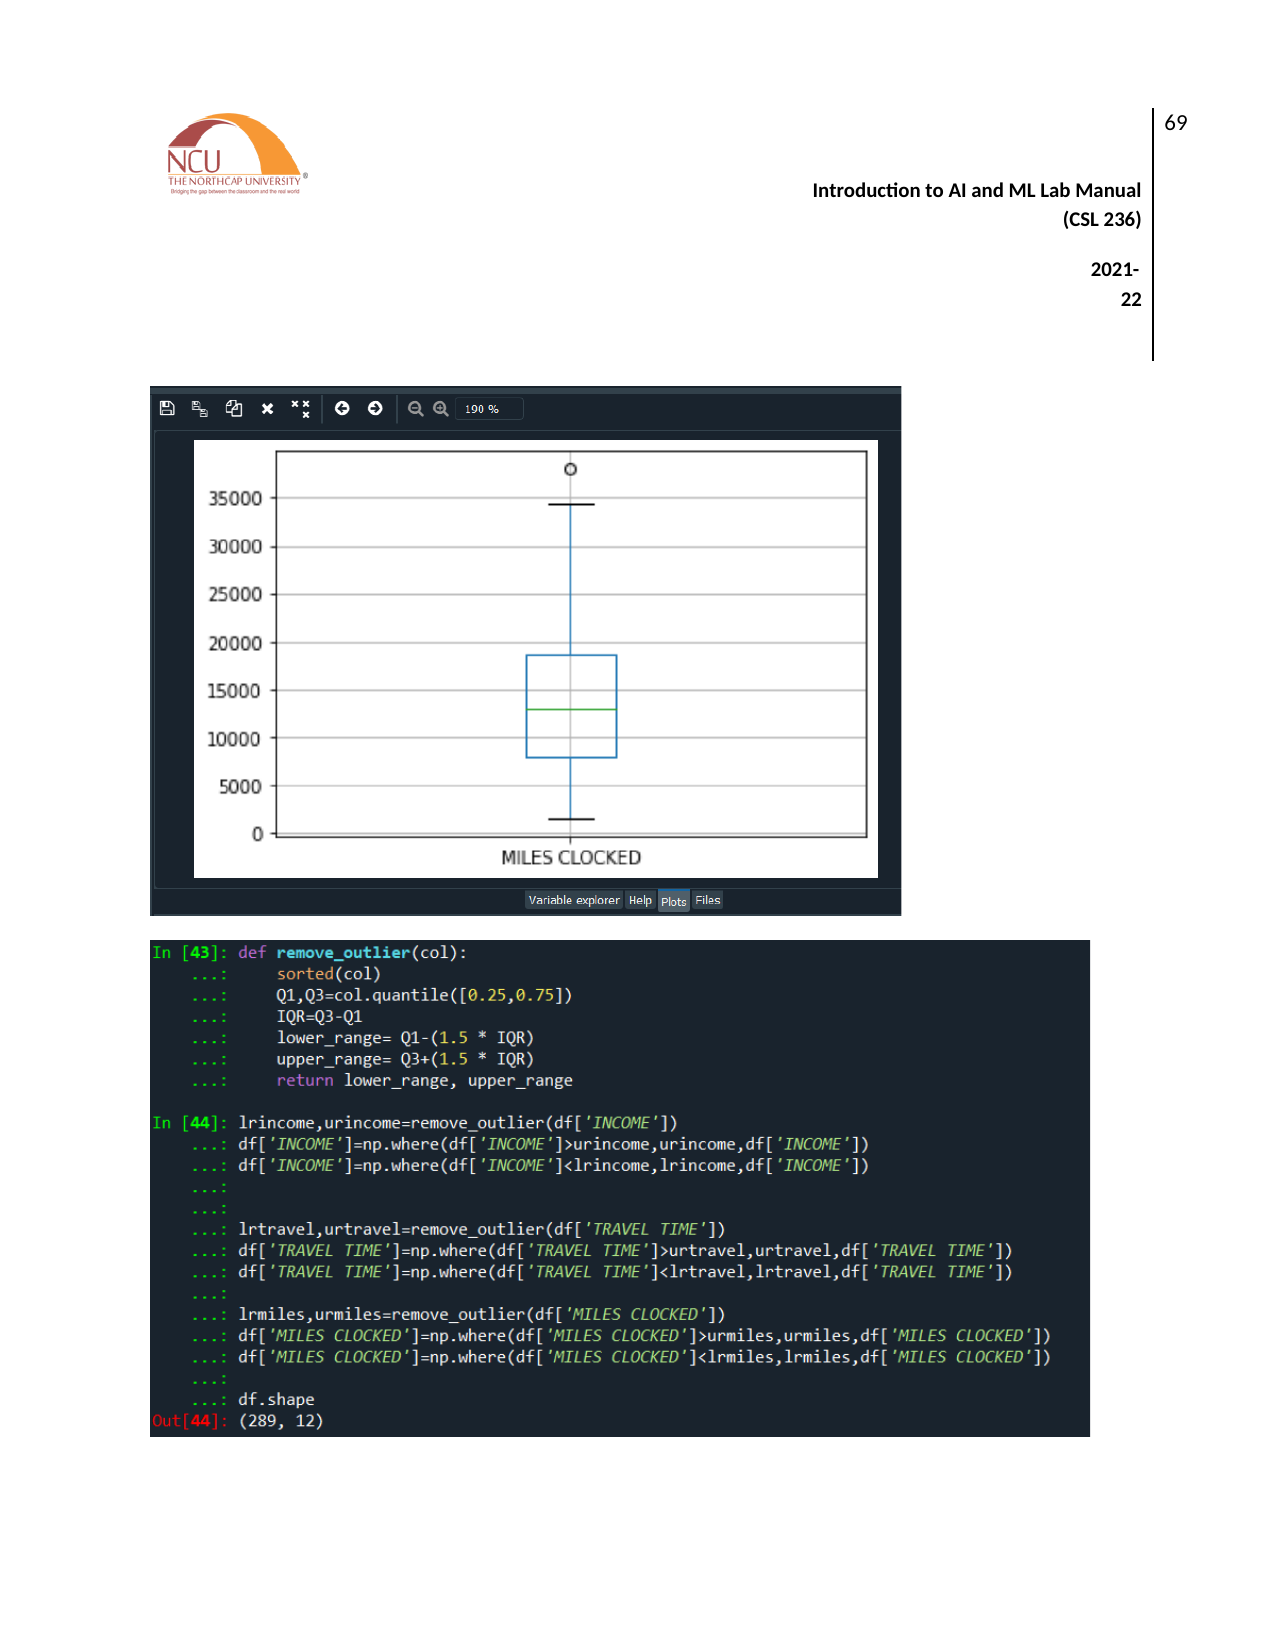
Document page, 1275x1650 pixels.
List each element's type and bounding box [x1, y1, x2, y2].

picture [164, 108, 309, 198]
picture [150, 940, 1091, 1437]
picture [150, 386, 902, 916]
